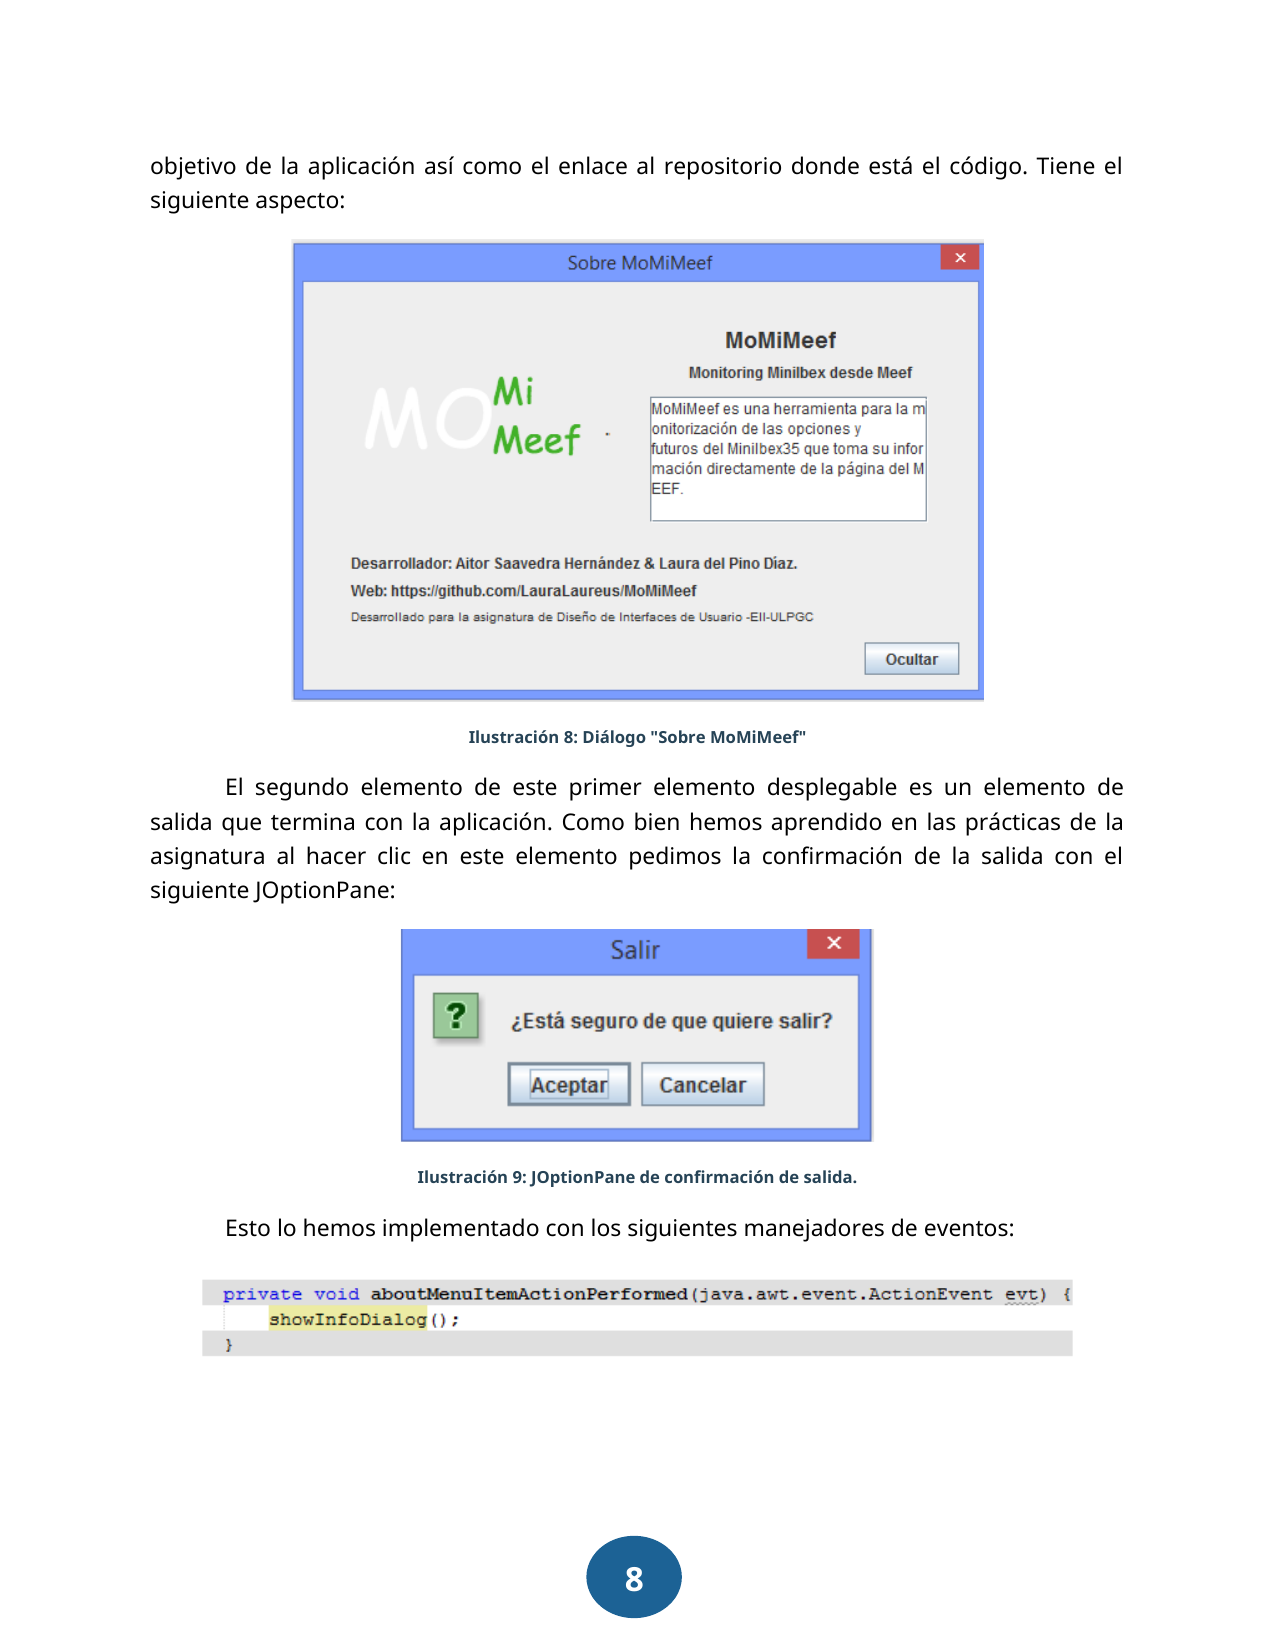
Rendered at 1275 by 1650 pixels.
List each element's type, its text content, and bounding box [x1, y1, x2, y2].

picture [291, 239, 984, 702]
text Ilustración 9: JOptionPane de confirmación de salida. [150, 1166, 1125, 1188]
text El segundo elemento de este primer elemento desplegable es un elemento de salida que termina con la aplicación. Como bien hemos aprendido en las prácticas de la asignatura al hacer clic en este elemento pedimos la confirmación de la salida con el siguiente JOptionPane: [150, 771, 1125, 905]
text Ilustración 8: Diálogo "Sobre MoMiMeef" [150, 725, 1125, 748]
text Esto lo hemos implementado con los siguientes manejadores de eventos: [150, 1212, 1125, 1243]
picture [202, 1266, 1073, 1369]
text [150, 150, 1125, 216]
picture [400, 929, 875, 1142]
